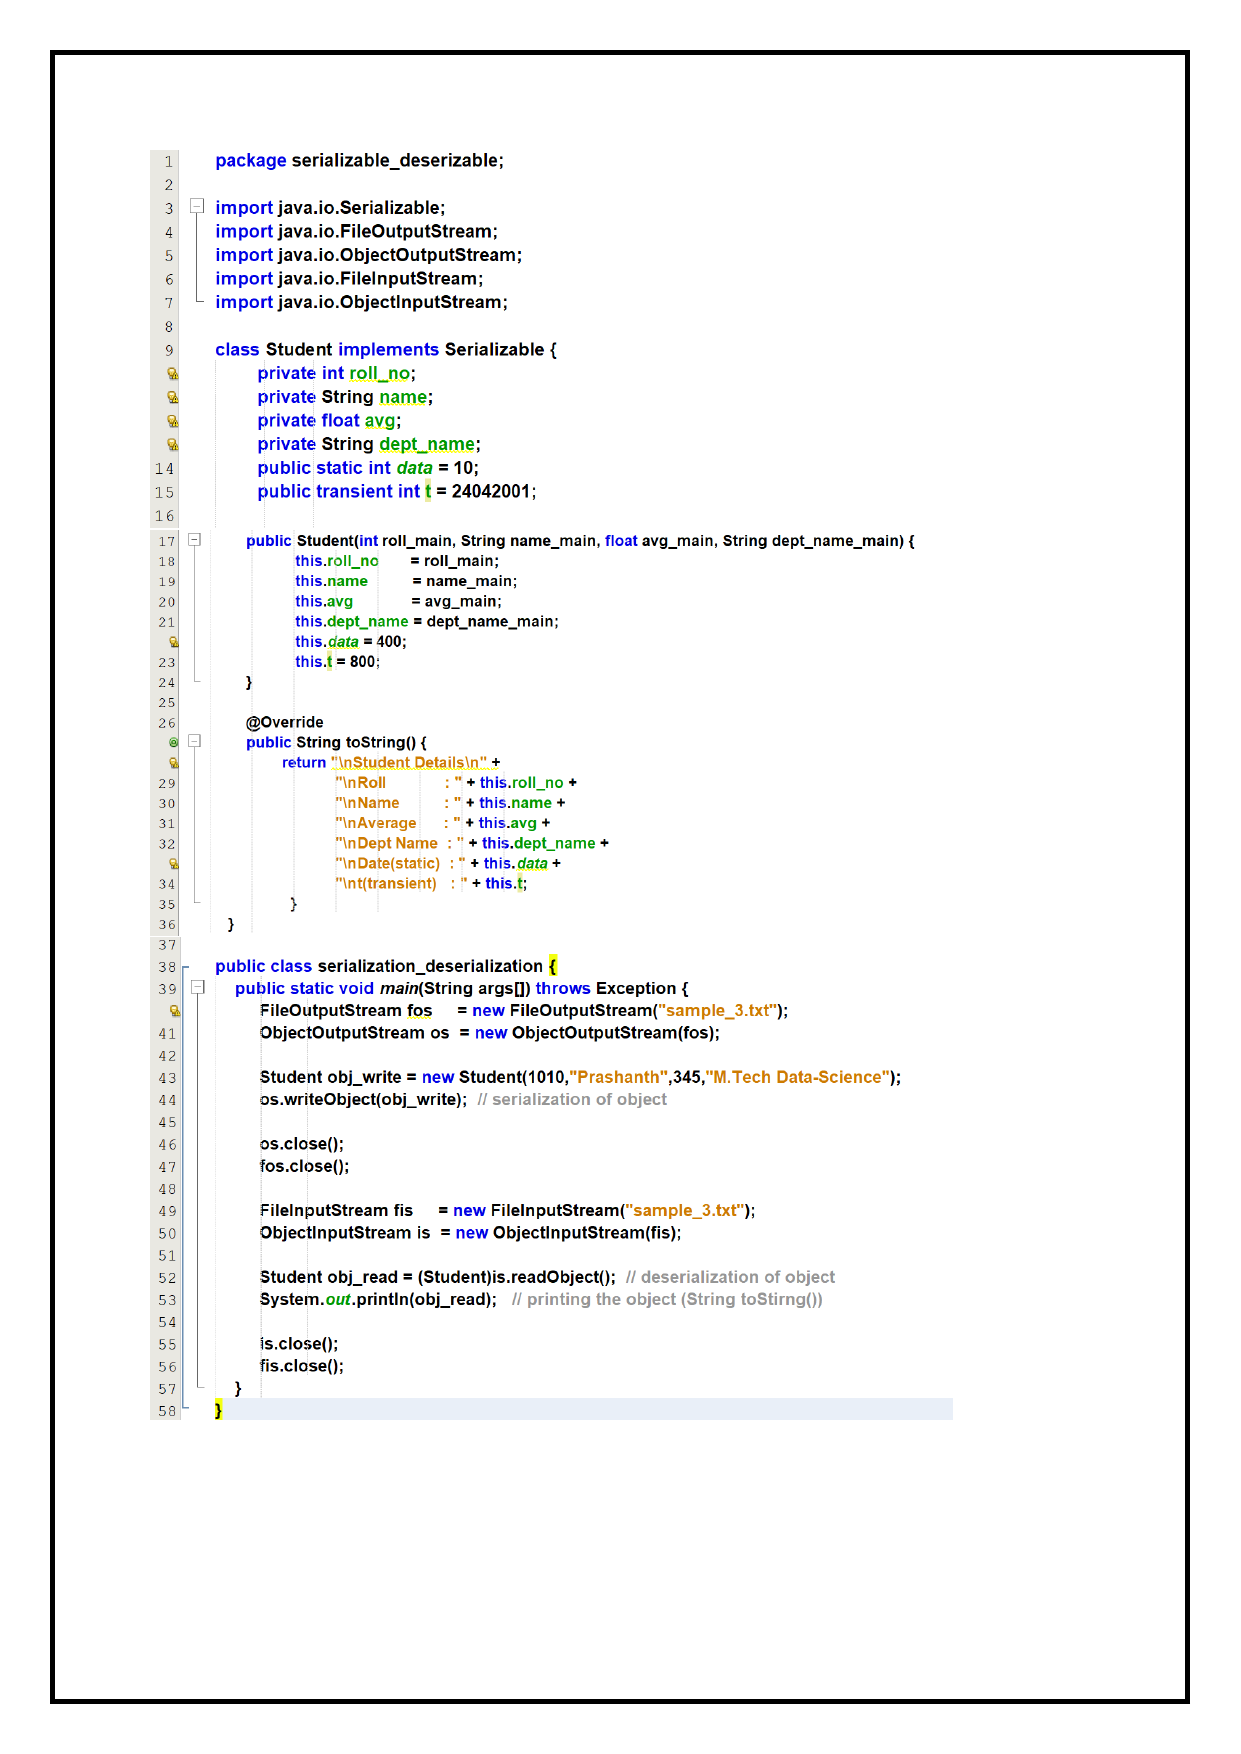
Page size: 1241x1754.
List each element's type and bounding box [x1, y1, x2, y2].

picture [150, 150, 1059, 528]
picture [150, 530, 953, 936]
picture [150, 937, 953, 1420]
